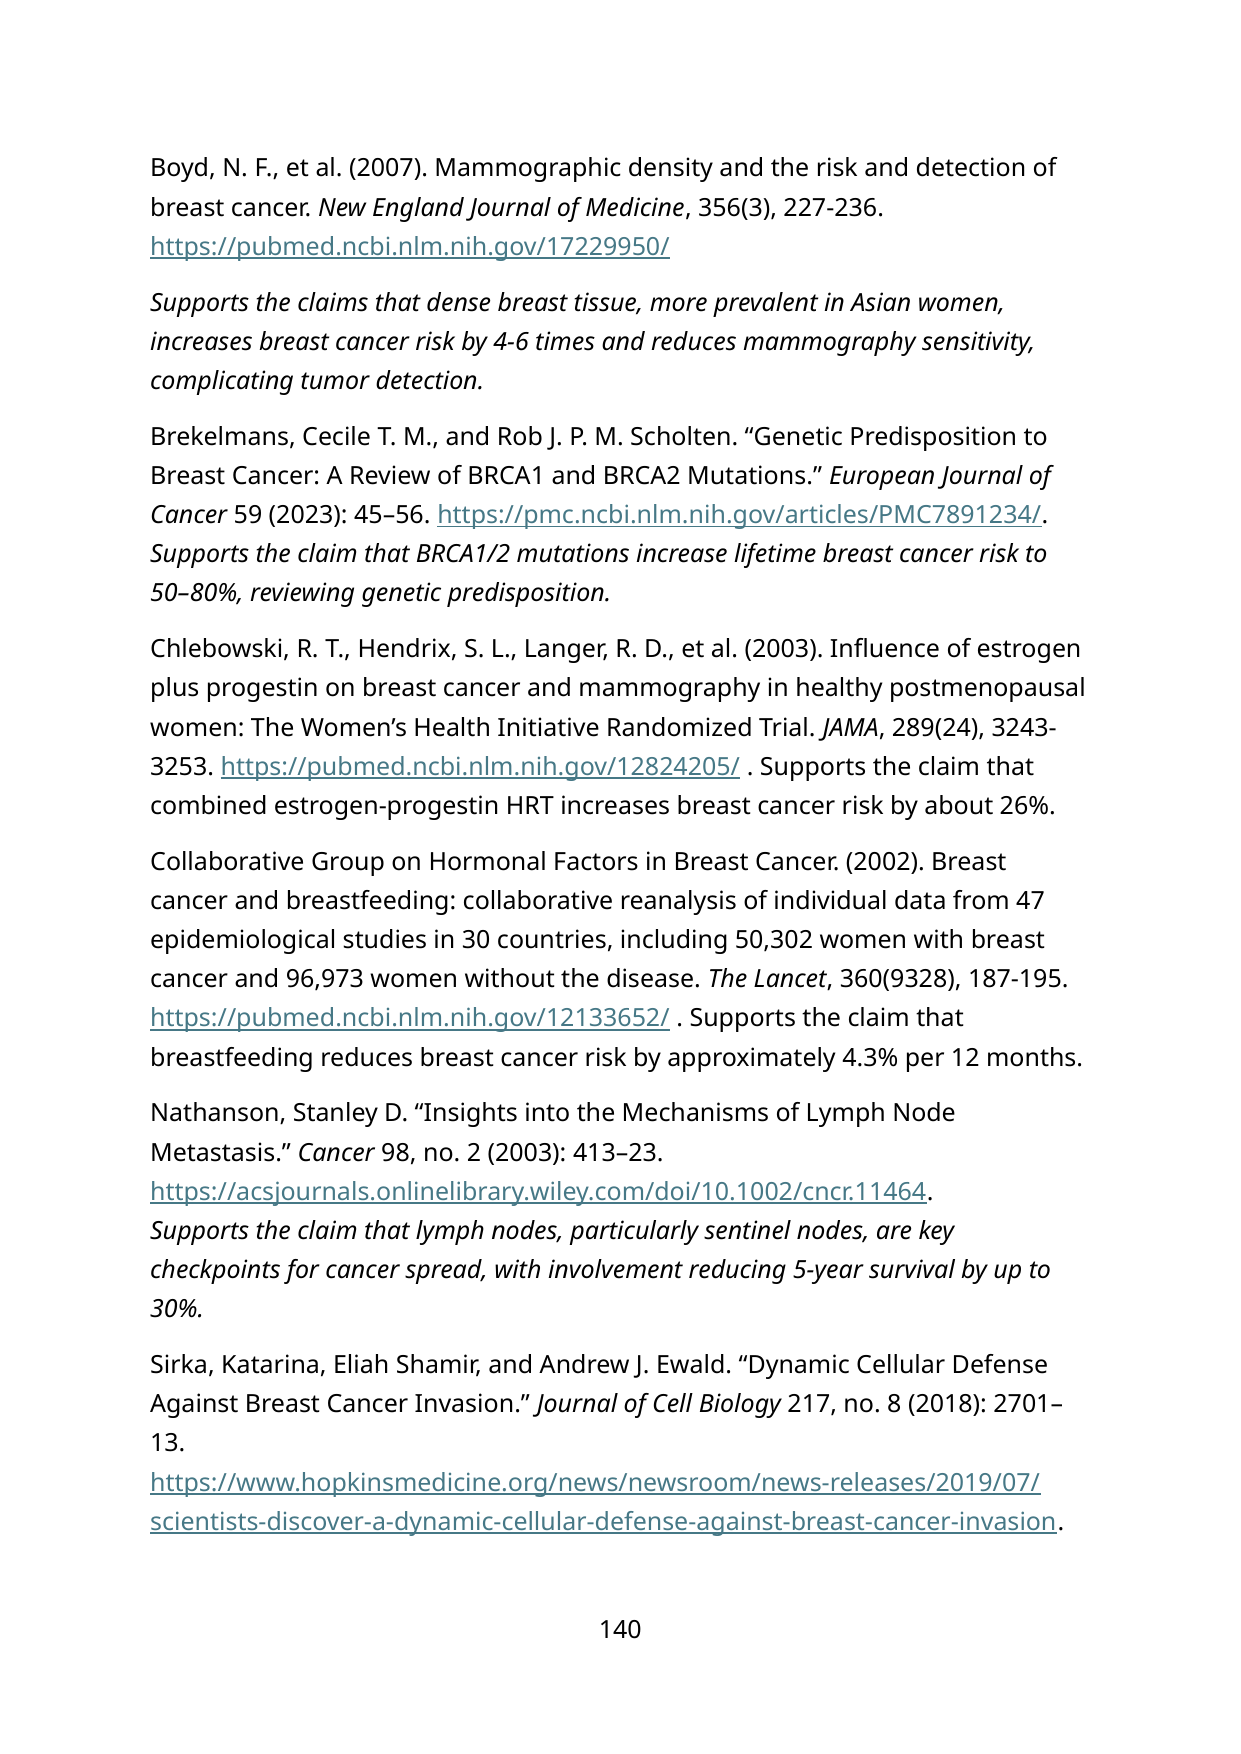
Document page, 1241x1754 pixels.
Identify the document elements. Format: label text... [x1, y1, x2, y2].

text Nathanson, Stanley D. “Insights into the Mechanisms of Lymph Node Metastasis.” Cancer 98, no. 2 (2003): 413–23. https://acsjournals.onlinelibrary.wiley.com/doi/10.1002/cncr.11464. Supports the claim that lymph nodes, particularly sentinel nodes, are key checkpoints for cancer spread, with involvement reducing 5-year survival by up to 30%. [150, 1095, 1090, 1325]
text Chlebowski, R. T., Hendrix, S. L., Langer, R. D., et al. (2003). Influence of estrogen plus progestin on breast cancer and mammography in healthy postmenopausal women: The Women’s Health Initiative Randomized Trial. JAMA, 289(24), 3243-3253. https://pubmed.ncbi.nlm.nih.gov/12824205/ . Supports the claim that combined estrogen-progestin HRT increases breast cancer risk by about 26%. [150, 631, 1090, 822]
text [150, 1347, 1090, 1537]
text Supports the claims that dense breast tissue, more prevalent in Asian women, increases breast cancer risk by 4-6 times and reduces mammography sensitivity, complicating tumor detection. [150, 284, 1090, 397]
text Brekelmans, Cecile T. M., and Rob J. P. M. Scholten. “Genetic Predisposition to Breast Cancer: A Review of BRCA1 and BRCA2 Mutations.” European Journal of Cancer 59 (2023): 45–56. https://pmc.ncbi.nlm.nih.gov/articles/PMC7891234/. Supports the claim that BRCA1/2 mutations increase lifetime breast cancer risk to 50–80%, reviewing genetic predisposition. [150, 418, 1090, 609]
text Boyd, N. F., et al. (2007). Mammographic density and the risk and detection of breast cancer. New England Journal of Medicine, 356(3), 227-236. https://pubmed.ncbi.nlm.nih.gov/17229950/ [150, 150, 1090, 262]
text Collaborative Group on Hormonal Factors in Breast Cancer. (2002). Breast cancer and breastfeeding: collaborative reanalysis of individual data from 47 epidemiological studies in 30 countries, including 50,302 women with breast cancer and 96,973 women without the disease. The Lancet, 360(9328), 187-195. https://pubmed.ncbi.nlm.nih.gov/12133652/ . Supports the claim that breastfeeding reduces breast cancer risk by approximately 4.3% per 12 months. [150, 843, 1090, 1073]
